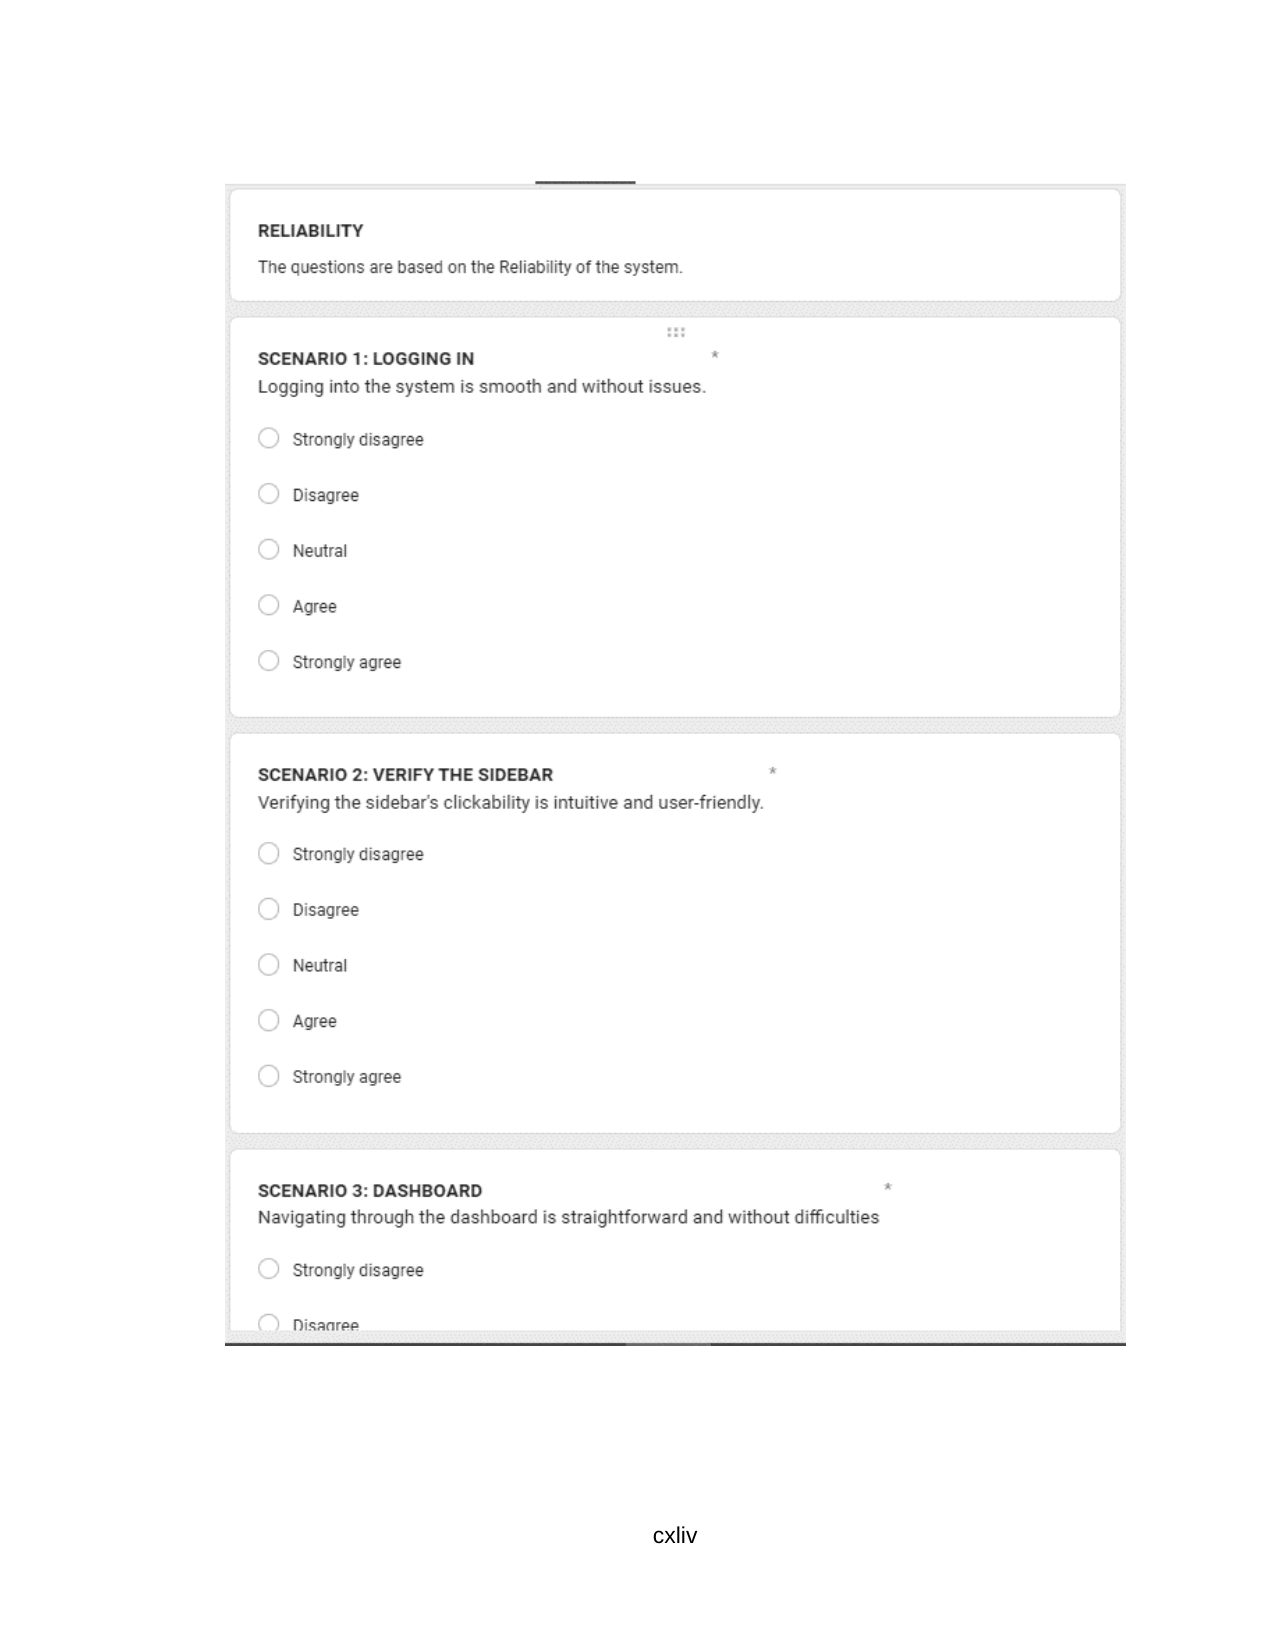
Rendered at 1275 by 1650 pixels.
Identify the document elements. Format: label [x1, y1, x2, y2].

picture [225, 180, 1126, 1346]
